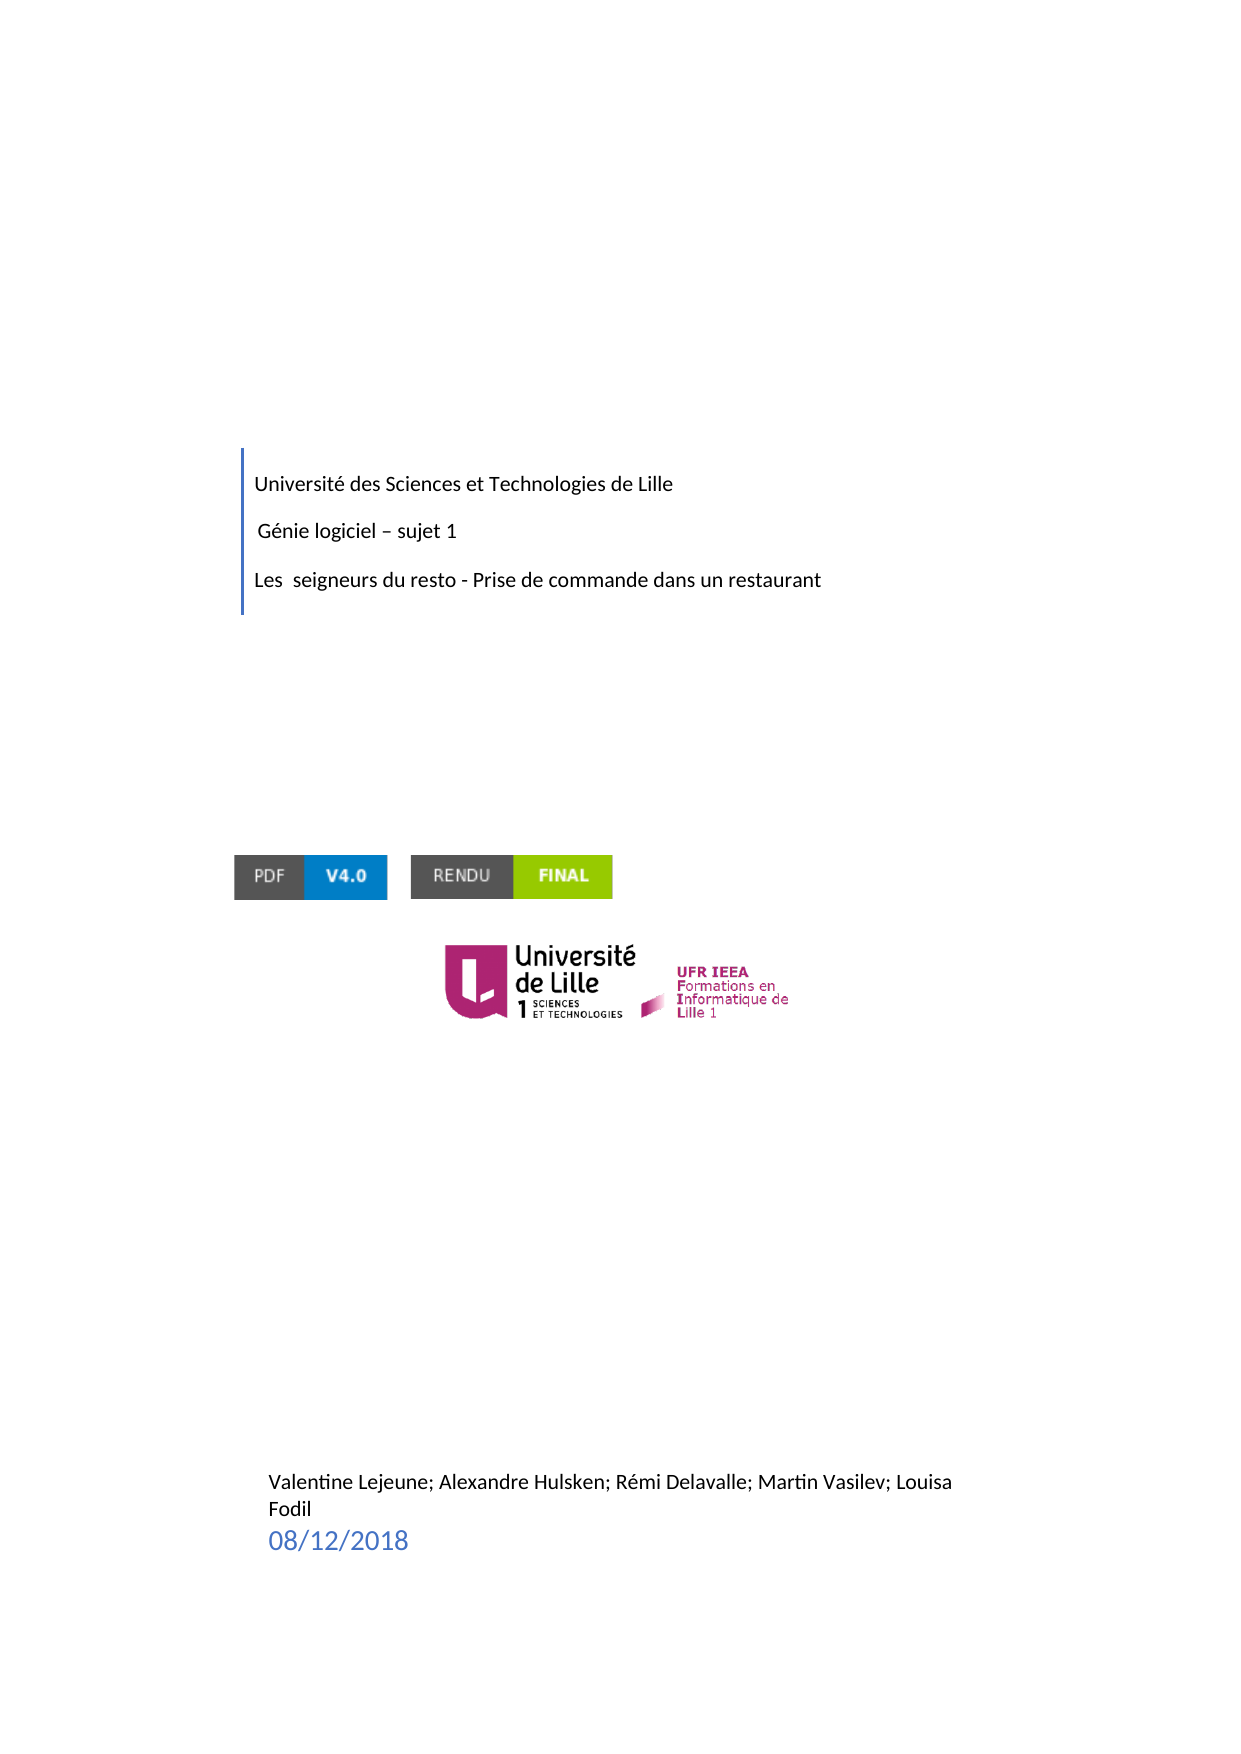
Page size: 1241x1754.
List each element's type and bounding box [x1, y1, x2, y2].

picture [234, 855, 389, 900]
picture [410, 855, 614, 899]
picture [442, 942, 798, 1028]
